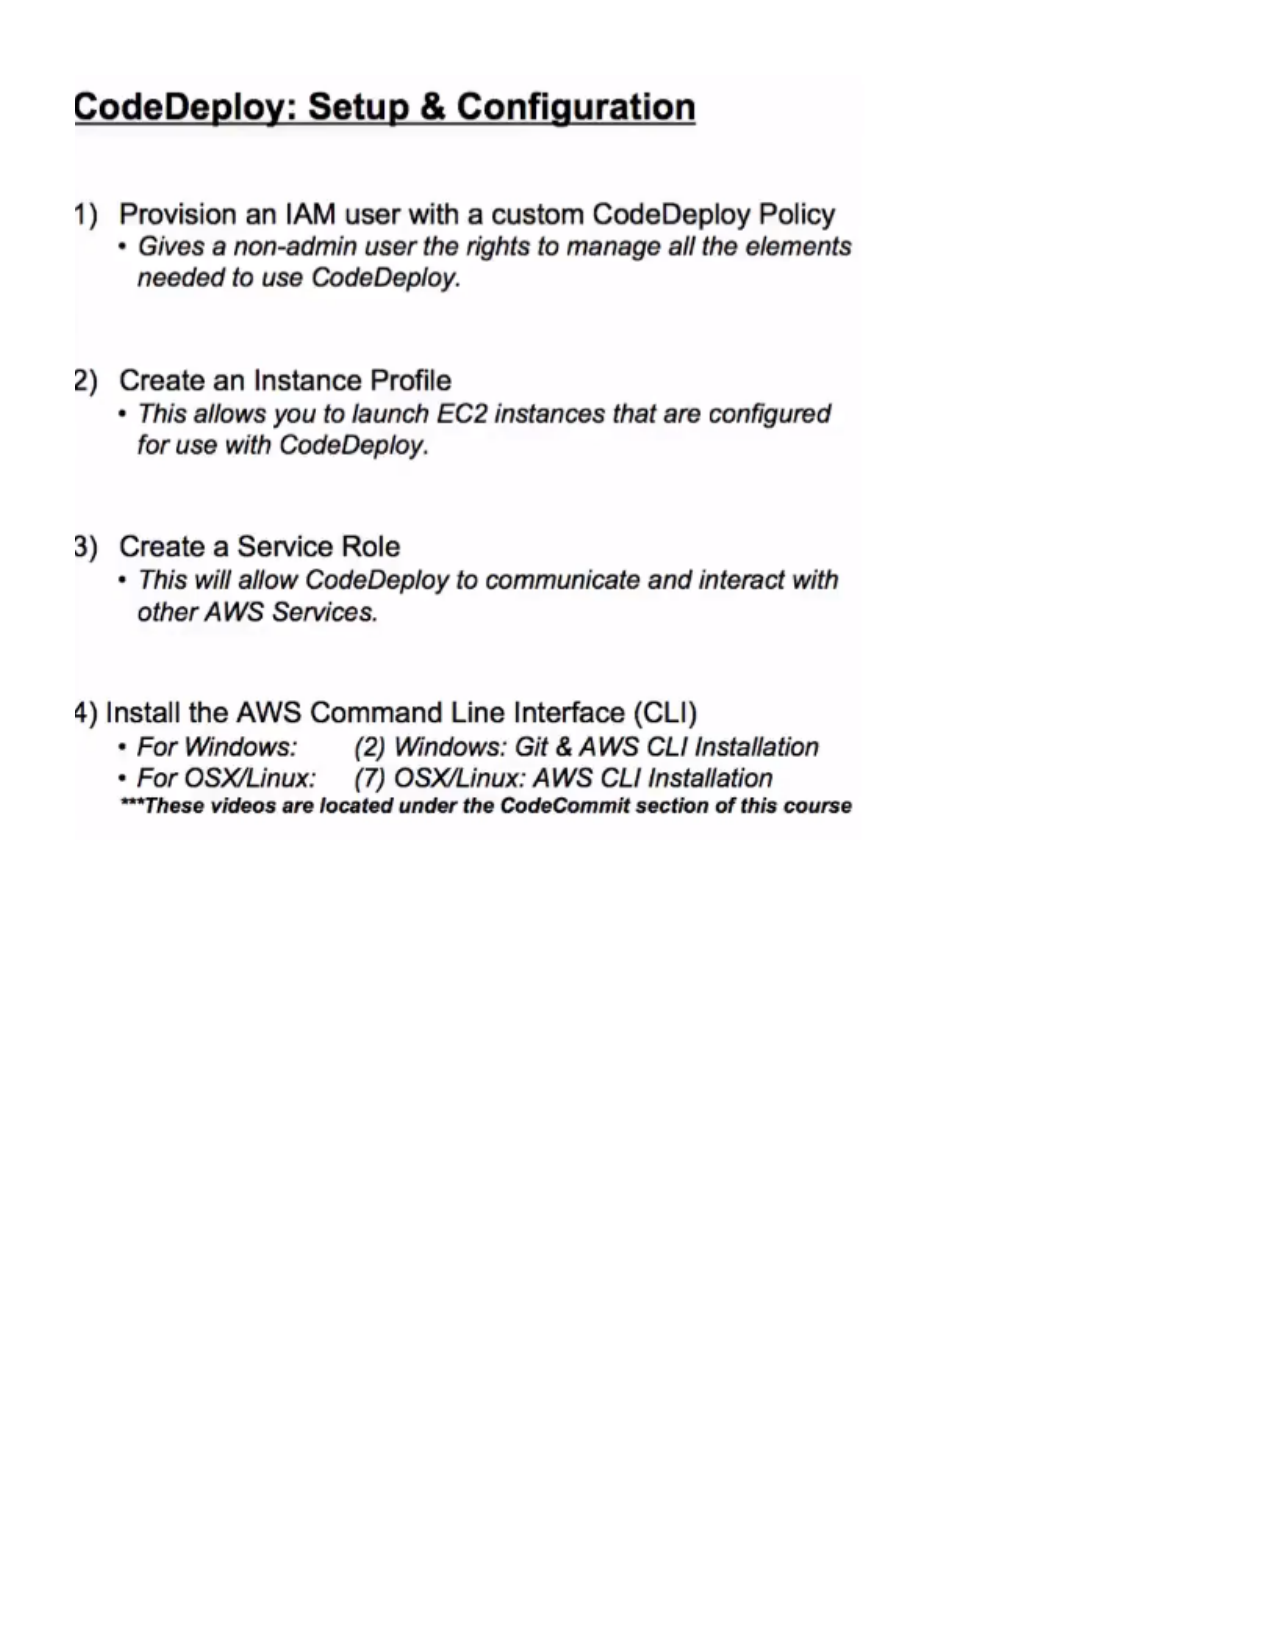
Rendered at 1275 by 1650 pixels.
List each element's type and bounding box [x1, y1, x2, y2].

picture [75, 75, 865, 840]
